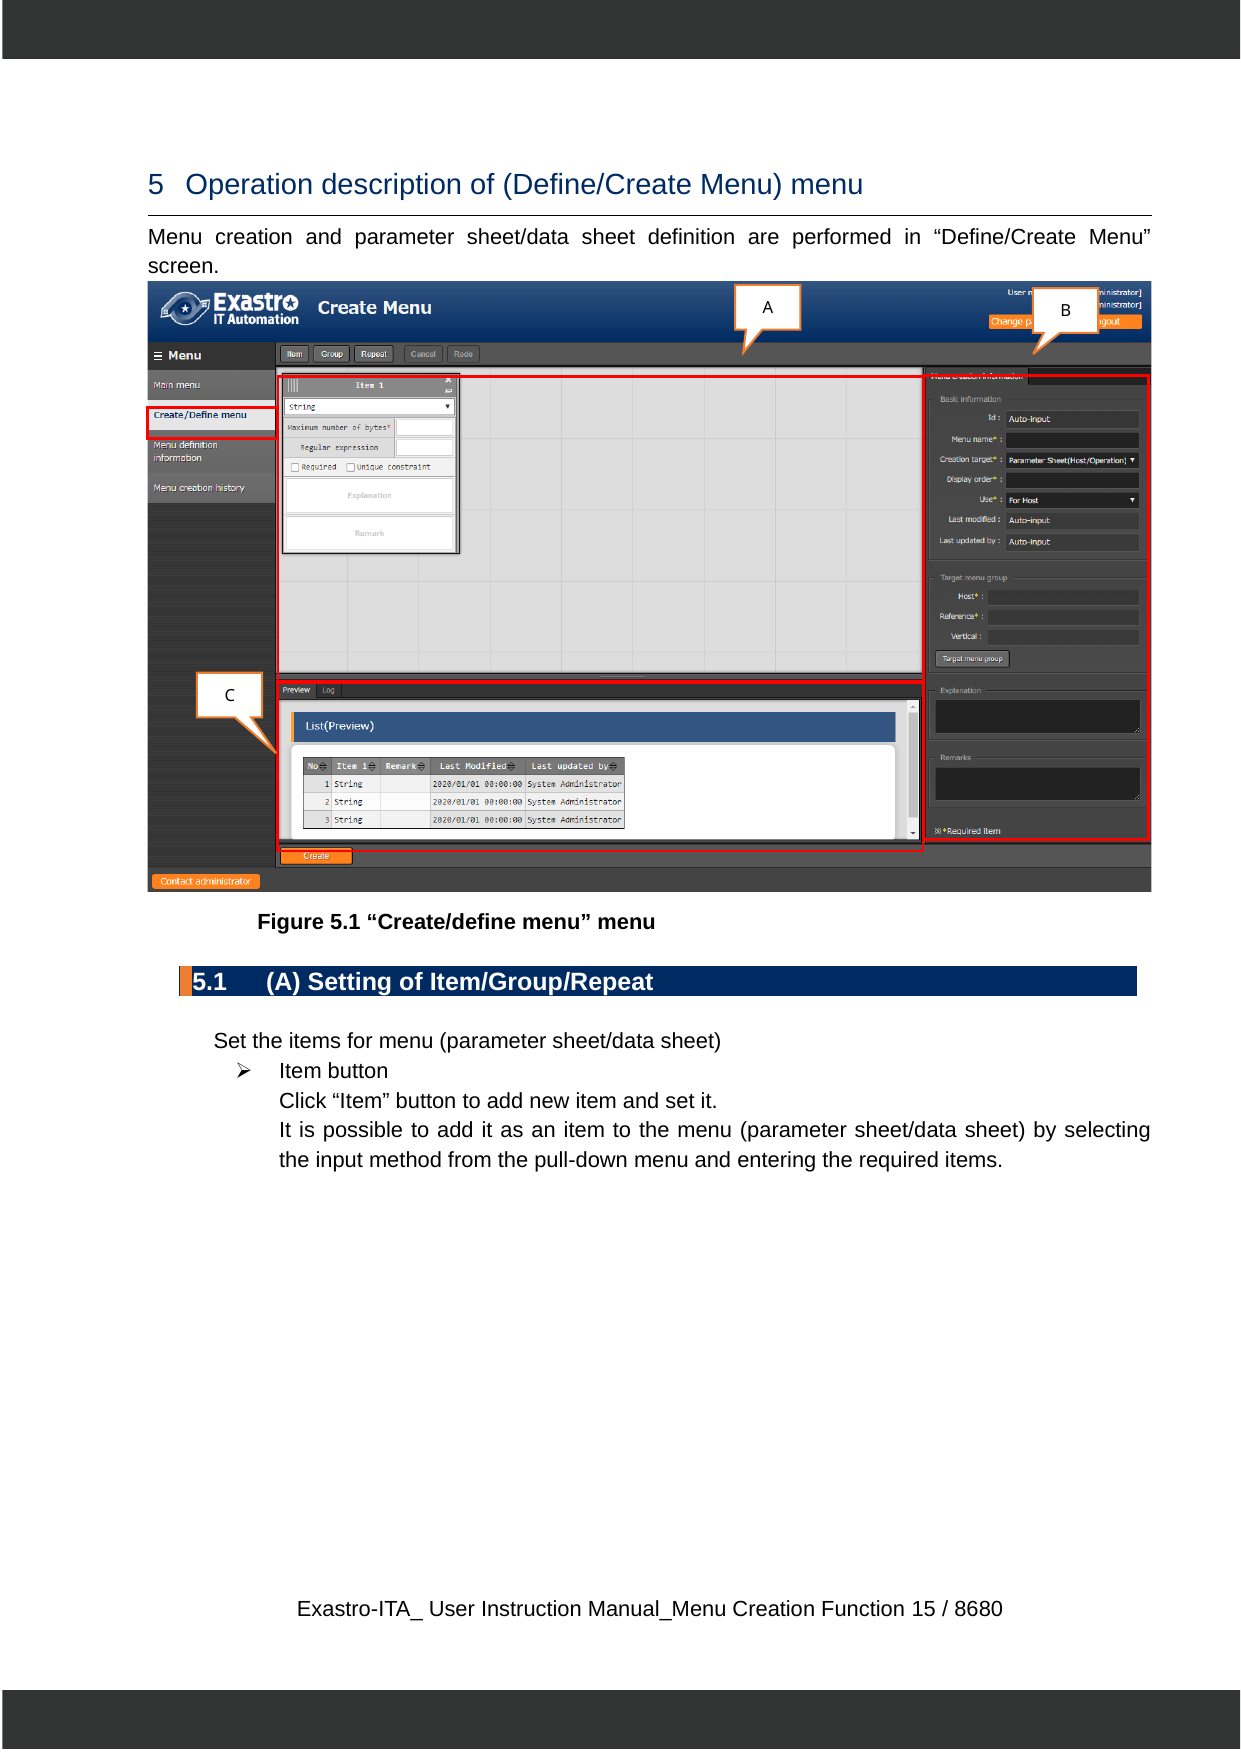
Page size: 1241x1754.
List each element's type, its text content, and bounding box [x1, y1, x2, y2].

picture [2, 0, 1241, 59]
picture [149, 409, 276, 437]
text Figure 5.1 “Create/define menu” menu [148, 907, 1152, 936]
picture [279, 378, 922, 680]
text Menu creation and parameter sheet/data sheet definition are performed in “Define/Create Menu” screen. [148, 221, 1152, 281]
subtitle (A) Setting of Item/Group/Repeat [192, 966, 1137, 996]
picture [147, 281, 1152, 892]
list It is possible to add it as an item to the menu (parameter sheet/data sheet) by selecting the input method from the pull-down menu and entering the required items. [279, 1115, 1152, 1175]
text Set the items for menu (parameter sheet/data sheet) [148, 1026, 1152, 1056]
subtitle Operation description of (Define/Create Menu) menu [148, 154, 1152, 215]
picture [279, 684, 922, 850]
picture [2, 1690, 1241, 1749]
picture [925, 377, 1147, 838]
list Item button [235, 1056, 1152, 1085]
list Click “Item” button to add new item and set it. [279, 1085, 1152, 1115]
